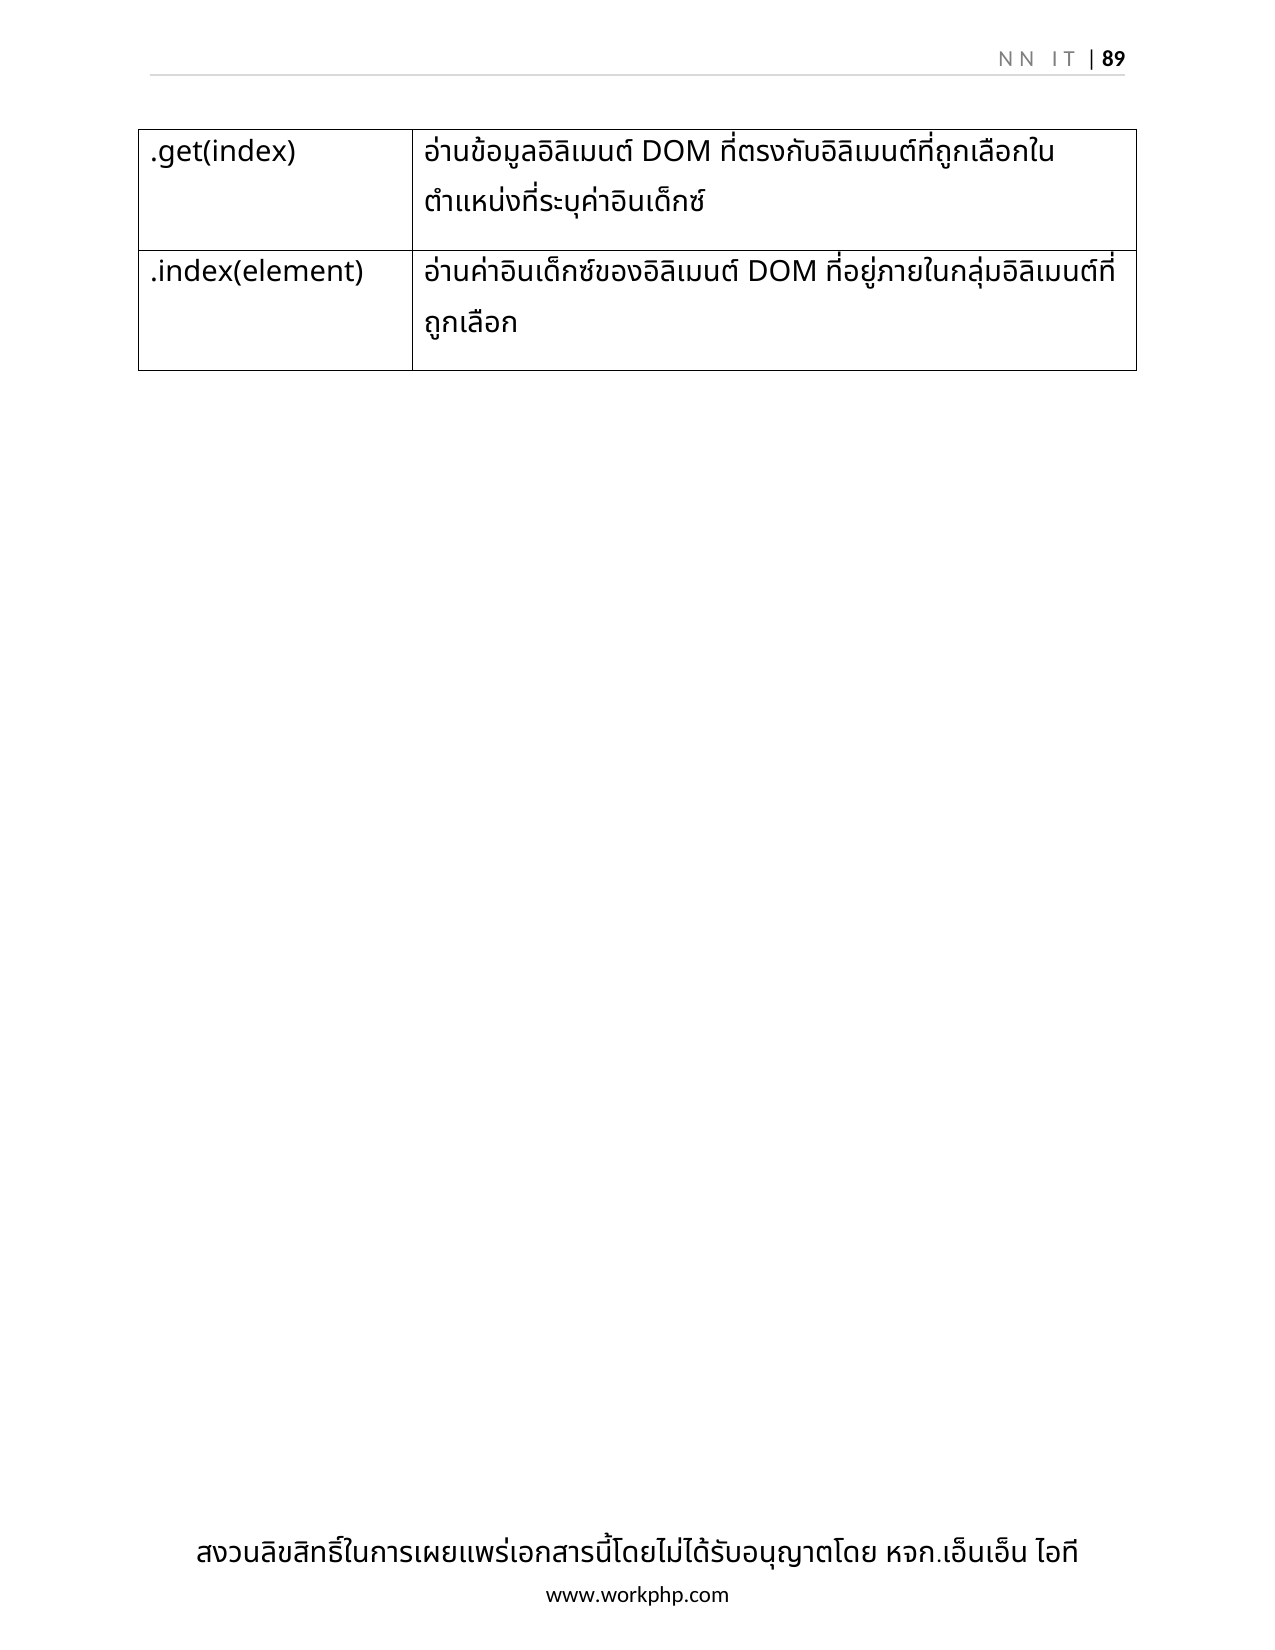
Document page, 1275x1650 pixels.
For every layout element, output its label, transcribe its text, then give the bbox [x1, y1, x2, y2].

table_cell อ่านข้อมูลอิลิเมนต์ DOM ที่ตรงกับอิลิเมนต์ที่ถูกเลือกในตำแหน่งที่ระบุค่าอินเด็กซ์ [413, 130, 1136, 249]
table_cell .index(element) [139, 251, 412, 370]
table_cell อ่านค่าอินเด็กซ์ของอิลิเมนต์ DOM ที่อยู่ภายในกลุ่มอิลิเมนต์ที่ถูกเลือก [413, 251, 1136, 370]
table_cell .get(index) [139, 130, 412, 249]
